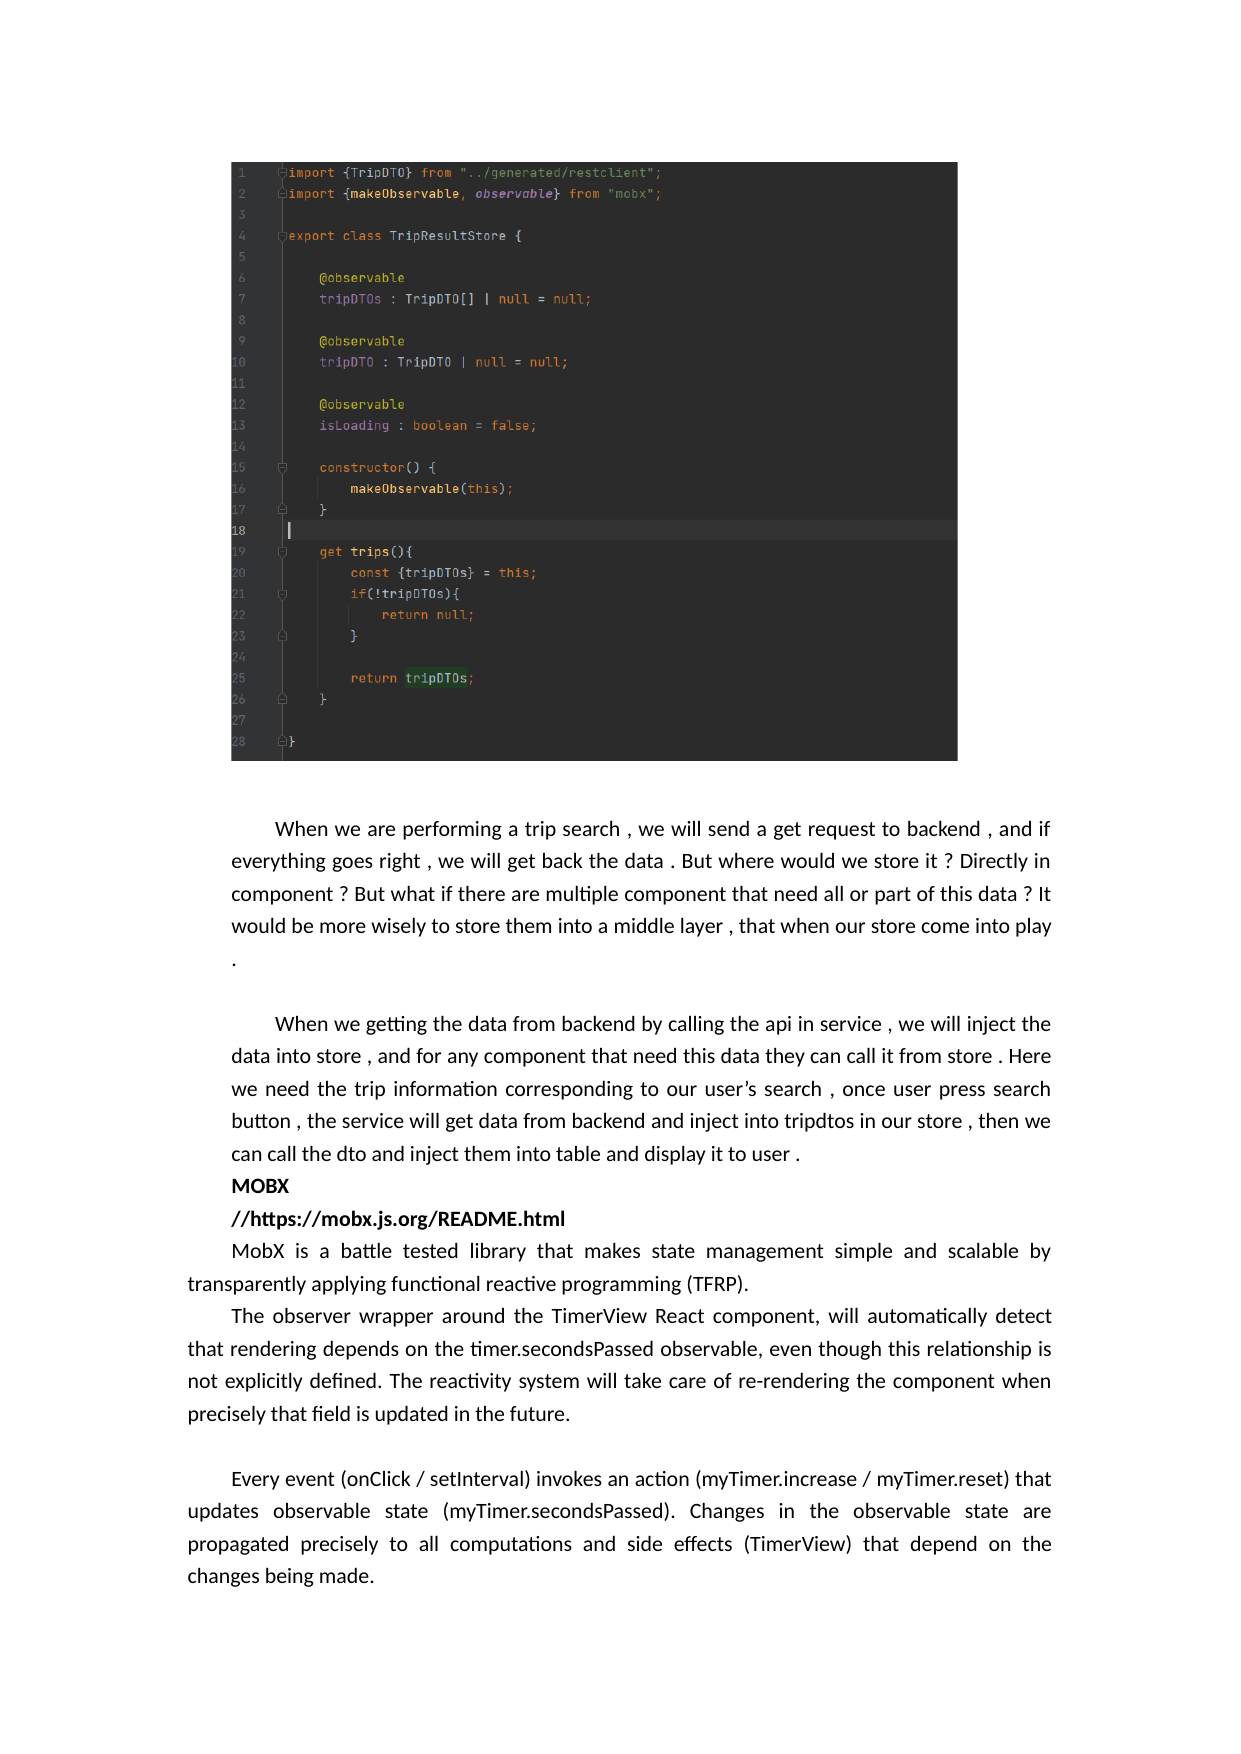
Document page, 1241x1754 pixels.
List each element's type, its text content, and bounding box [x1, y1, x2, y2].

text MobX is a battle tested library that makes state management simple and scalable by transparently applying functional reactive programming (TFRP). [187, 1234, 1053, 1299]
text Every event (onClick / setInterval) invokes an action (myTimer.increase / myTimer.reset) that updates observable state (myTimer.secondsPassed). Changes in the observable state are propagated precisely to all computations and side effects (TimerView) that depend on the changes being made. [187, 1462, 1053, 1592]
picture [231, 162, 958, 761]
text MOBX [187, 1169, 1053, 1202]
text The observer wrapper around the TimerView React component, will automatically detect that rendering depends on the timer.secondsPassed observable, even though this relationship is not explicitly defined. The reactivity system will take care of re-rendering the component when precisely that field is updated in the future. [187, 1299, 1053, 1429]
text When we getting the data from backend by calling the api in service , we will inject the data into store , and for any component that need this data they can call it from store . Here we need the trip information corresponding to our user’s search , once user press search button , the service will get data from backend and inject into tripdtos in our store , then we can call the dto and inject them into table and display it to user . [231, 1007, 1053, 1169]
text //https://mobx.js.org/README.html [187, 1202, 1053, 1234]
text When we are performing a trip search , we will send a get request to backend , and if everything goes right , we will get back the data . But where would we store it ? Directly in component ? But what if there are multiple component that need all or part of this data ? It would be more wisely to store them into a middle layer , that when our store come into play . [231, 812, 1053, 974]
